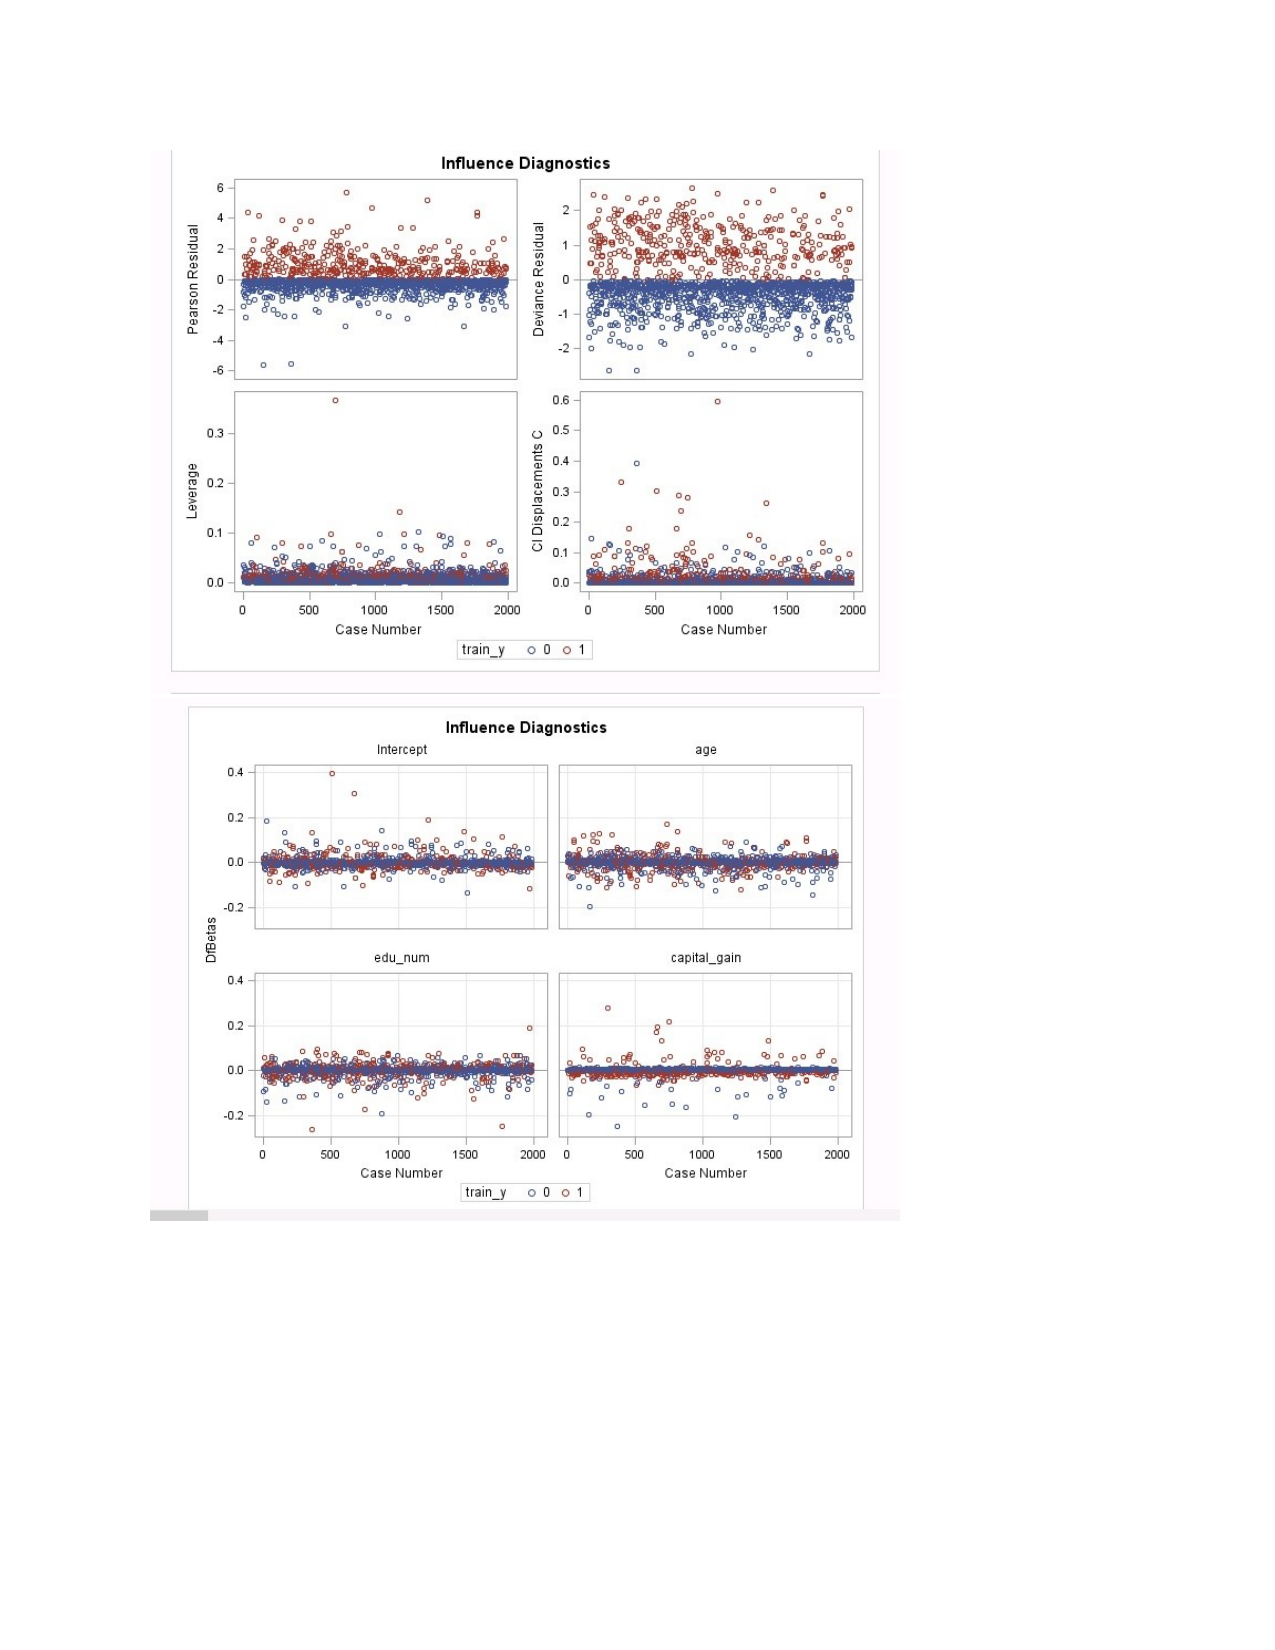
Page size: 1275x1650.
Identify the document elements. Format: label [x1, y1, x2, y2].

picture [150, 150, 901, 694]
picture [150, 698, 901, 1221]
